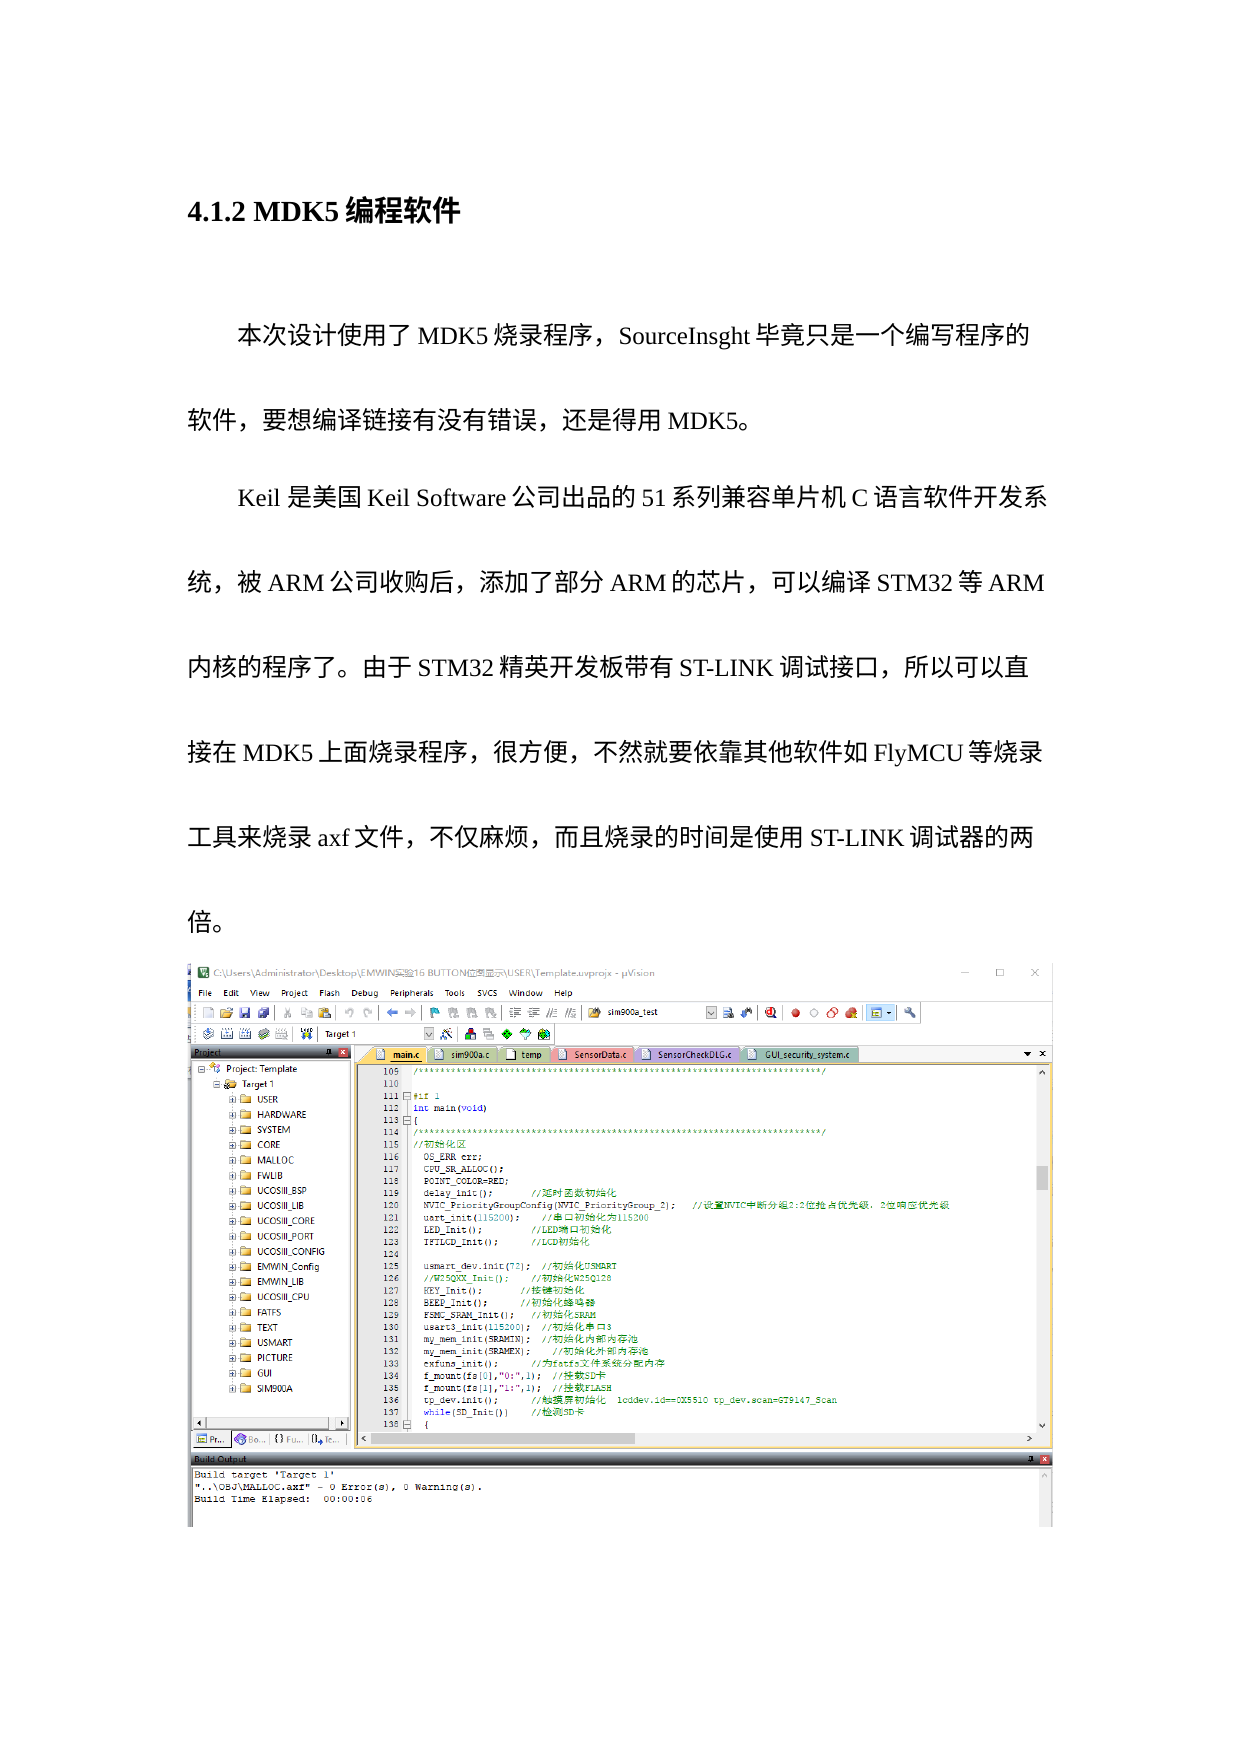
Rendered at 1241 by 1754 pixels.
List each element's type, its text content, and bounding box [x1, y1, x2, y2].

text Keil 是美国Keil Software公司出品的51系列兼容单片机C语言软件开发系统，被ARM公司收购后，添加了部分ARM的芯片，可以编译STM32等ARM内核的程序了。由于STM32精英开发板带有ST-LINK调试接口，所以可以直接在MDK5上面烧录程序，很方便，不然就要依靠其他软件如FlyMCU等烧录工具来烧录axf文件，不仅麻烦，而且烧录的时间是使用ST-LINK调试器的两倍。 [187, 462, 1053, 954]
text 本次设计使用了MDK5烧录程序，SourceInsght毕竟只是一个编写程序的软件，要想编译链接有没有错误，还是得用MDK5。 [187, 300, 1053, 453]
picture [187, 963, 1053, 1527]
subtitle 4.1.2 MDK5编程软件 [187, 174, 1053, 242]
